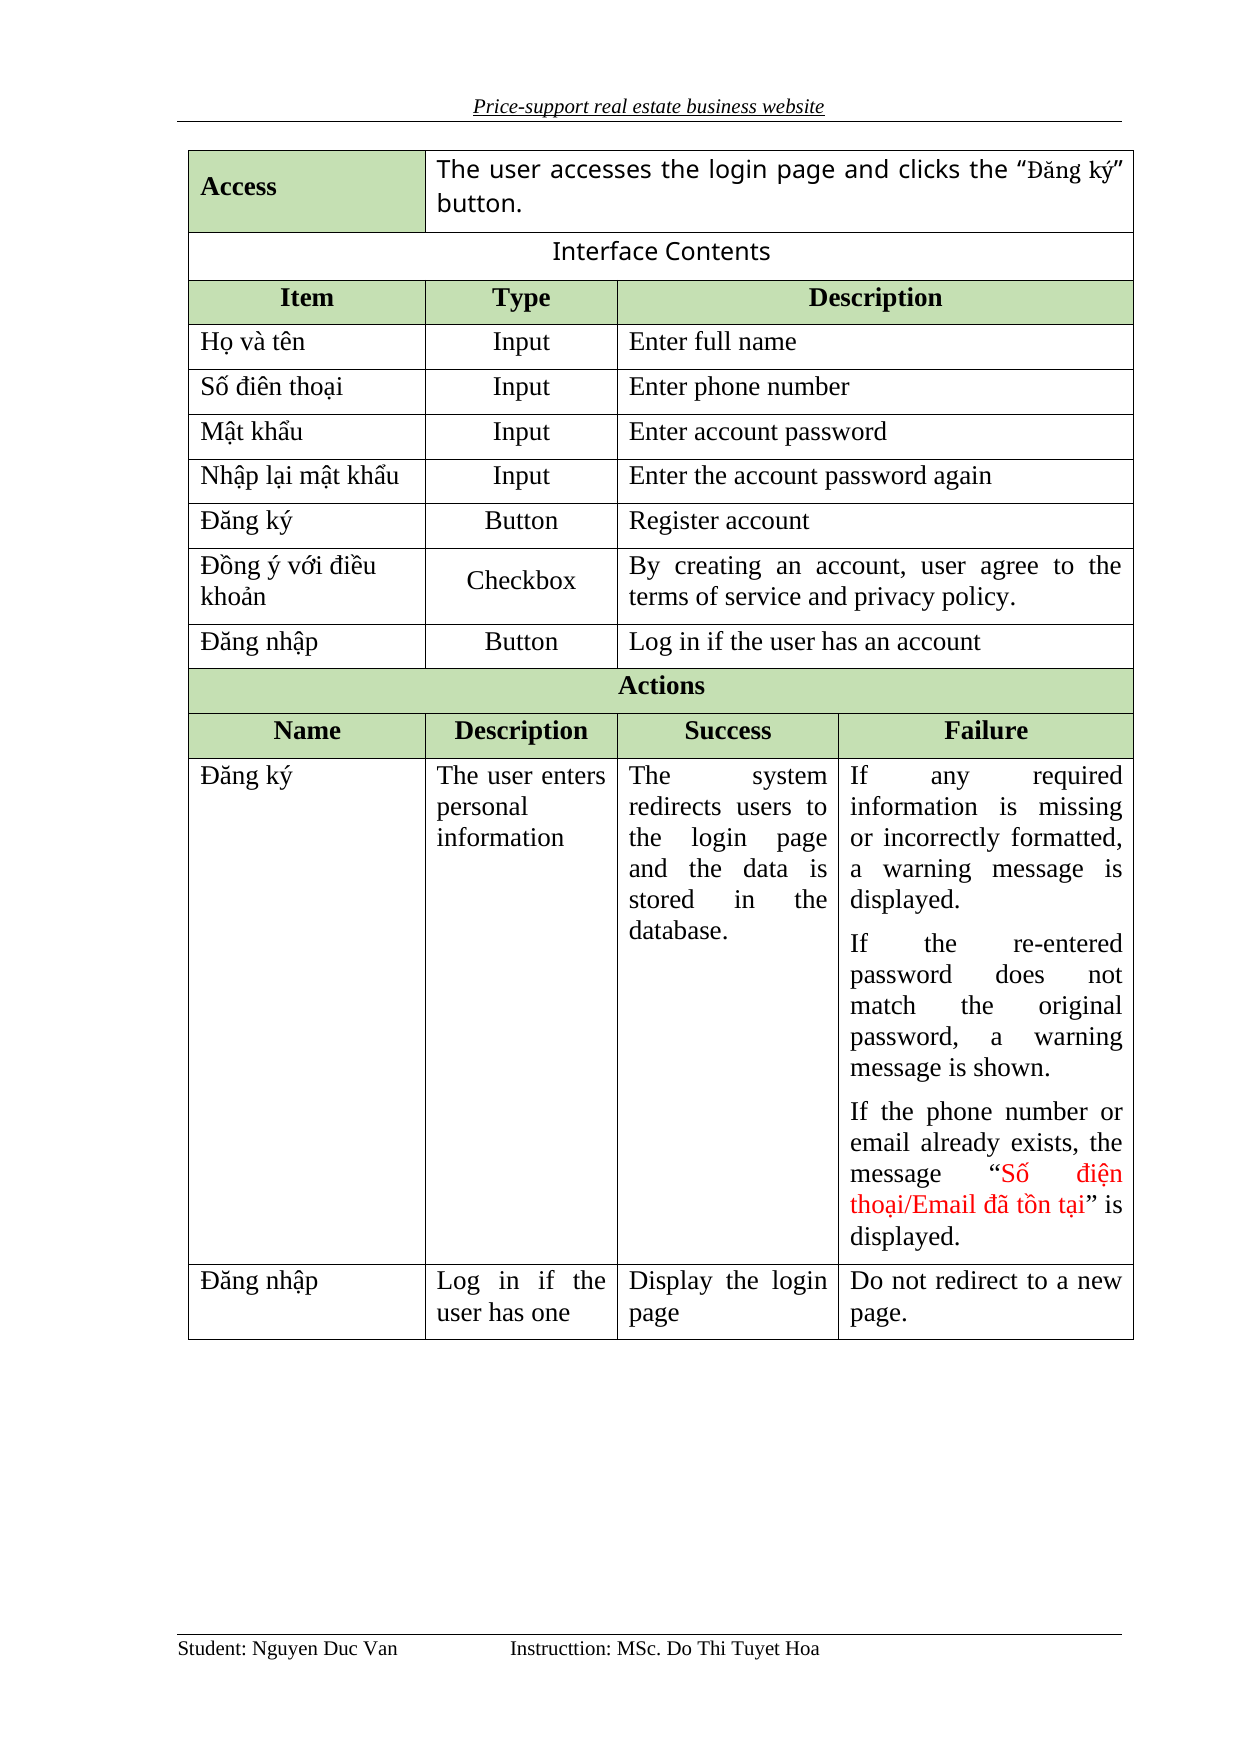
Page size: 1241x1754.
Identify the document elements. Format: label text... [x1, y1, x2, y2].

table_cell Do not redirect to a new page. [839, 1265, 1133, 1339]
table_cell Họ và tên [189, 325, 425, 369]
table_cell Description [618, 281, 1133, 324]
table_cell Đồng ý với điều khoản [189, 549, 425, 624]
table_cell Enter account password [618, 415, 1133, 458]
table_cell Số điên thoại [189, 370, 425, 414]
table_cell Đăng ký [189, 504, 425, 548]
table_cell The system redirects users to the login page and the data is stored in the database. [618, 759, 838, 1263]
table_cell Description [426, 714, 617, 758]
table_cell Đăng nhập [189, 1265, 425, 1339]
table_cell Enter full name [618, 325, 1133, 369]
table_cell Mật khẩu [189, 415, 425, 458]
table_cell Actions [189, 669, 1133, 713]
table_cell By creating an account, user agree to the terms of service and privacy policy. [618, 549, 1133, 624]
table_cell Register account [618, 504, 1133, 548]
table_cell Đăng ký [189, 759, 425, 1263]
table_cell Button [426, 625, 617, 668]
table_cell Item [189, 281, 425, 324]
table_cell Enter the account password again [618, 460, 1133, 503]
table_cell Log in if the user has one [426, 1265, 617, 1339]
table_cell Input [426, 460, 617, 503]
table_cell Interface Contents [189, 233, 1133, 280]
table_cell Đăng nhập [189, 625, 425, 668]
table_cell The user enters personal information [426, 759, 617, 1263]
table_cell Nhập lại mật khẩu [189, 460, 425, 503]
table_cell Failure [839, 714, 1133, 758]
table_cell Display the login page [618, 1265, 838, 1339]
table_cell Button [426, 504, 617, 548]
table_cell Log in if the user has an account [618, 625, 1133, 668]
table_cell If any required information is missing or incorrectly formatted, a warning message is displayed. If the re-entered password does not match the original password, a warning message is shown. If the phone number or email already exists, the message “Số điện thoại/Email đã tồn tại” is displayed. [839, 759, 1133, 1263]
table_cell Access [189, 151, 425, 232]
table_cell Enter phone number [618, 370, 1133, 414]
table_cell Success [618, 714, 838, 758]
table_cell The user accesses the login page and clicks the “Đăng ký” button. [426, 151, 1133, 232]
table_cell Checkbox [426, 549, 617, 624]
table_cell Input [426, 325, 617, 369]
table_cell Type [426, 281, 617, 324]
table_cell Input [426, 370, 617, 414]
table_cell Input [426, 415, 617, 458]
table_cell Name [189, 714, 425, 758]
